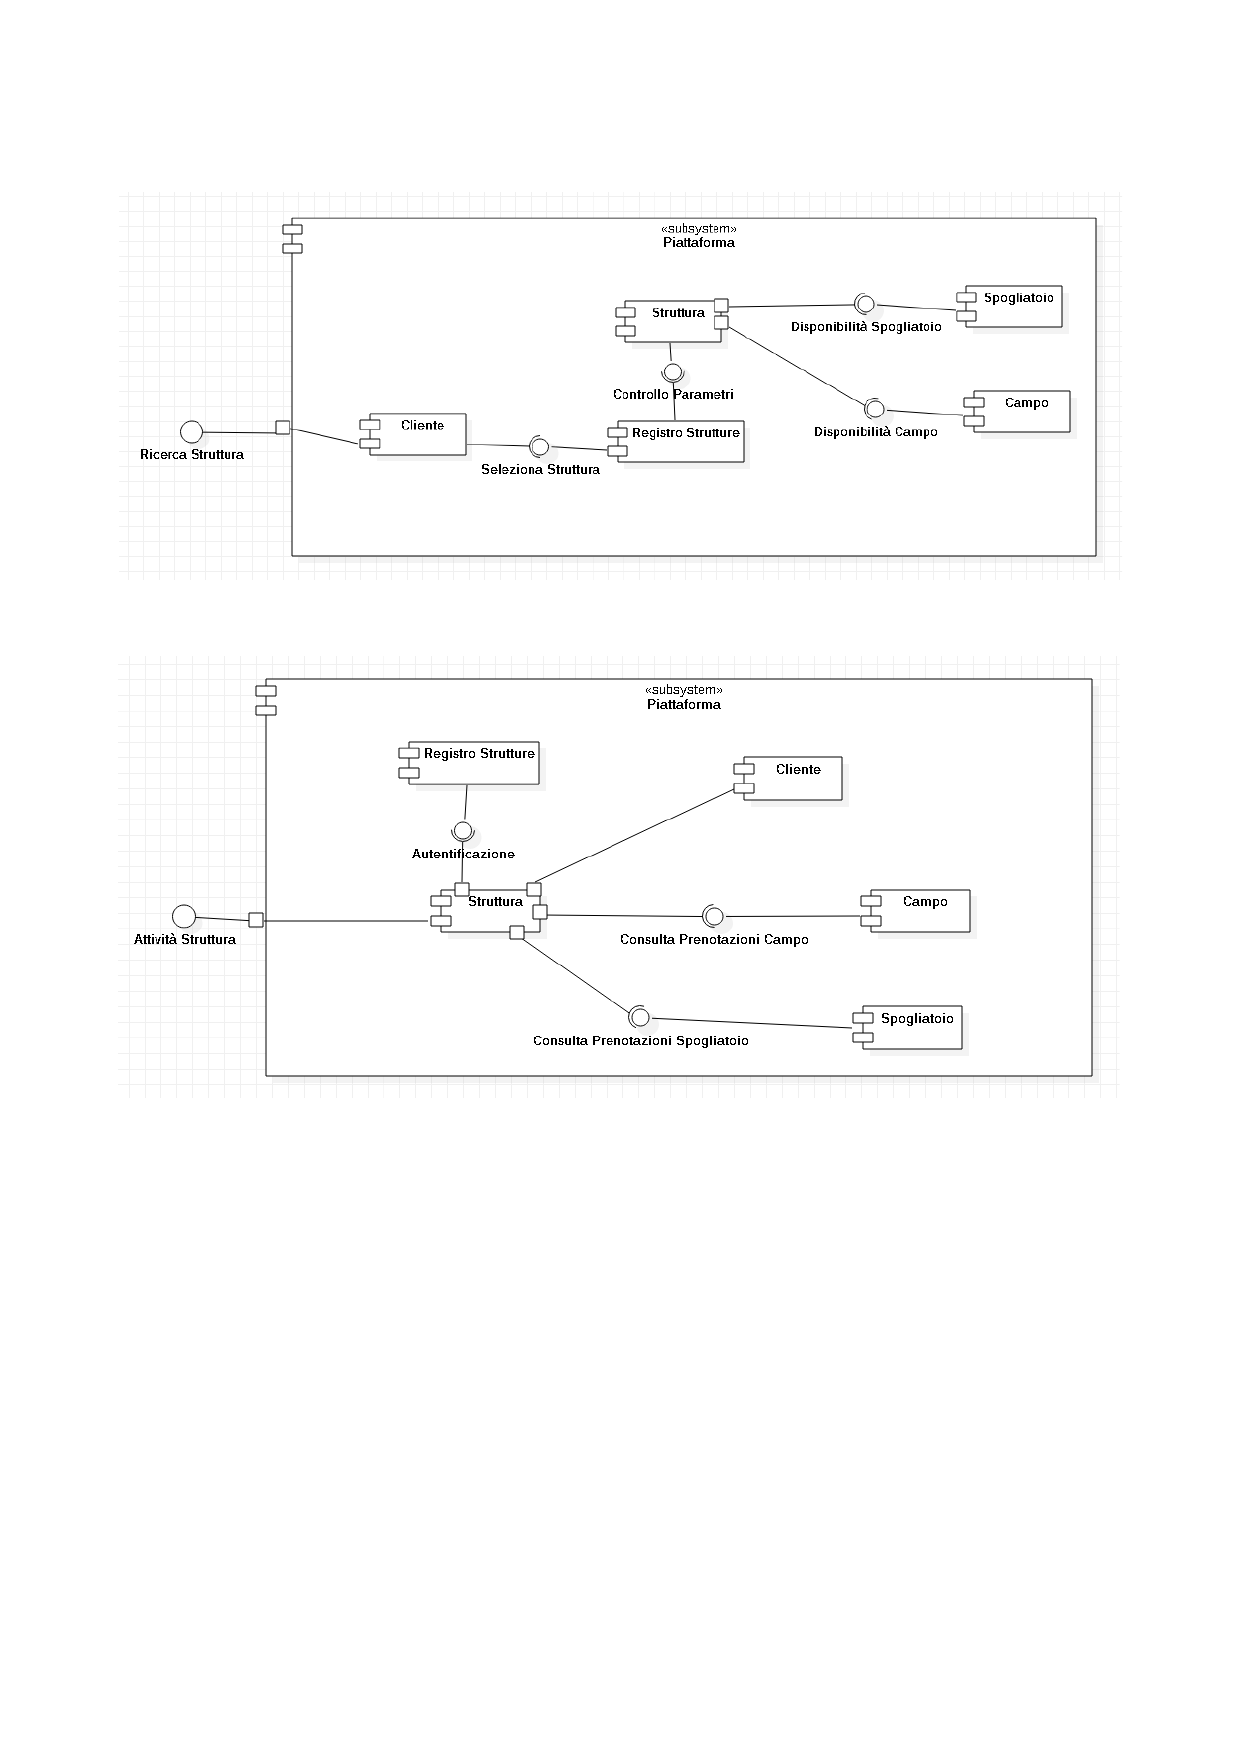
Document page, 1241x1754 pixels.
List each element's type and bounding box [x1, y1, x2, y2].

picture [119, 192, 1123, 580]
picture [118, 656, 1120, 1098]
